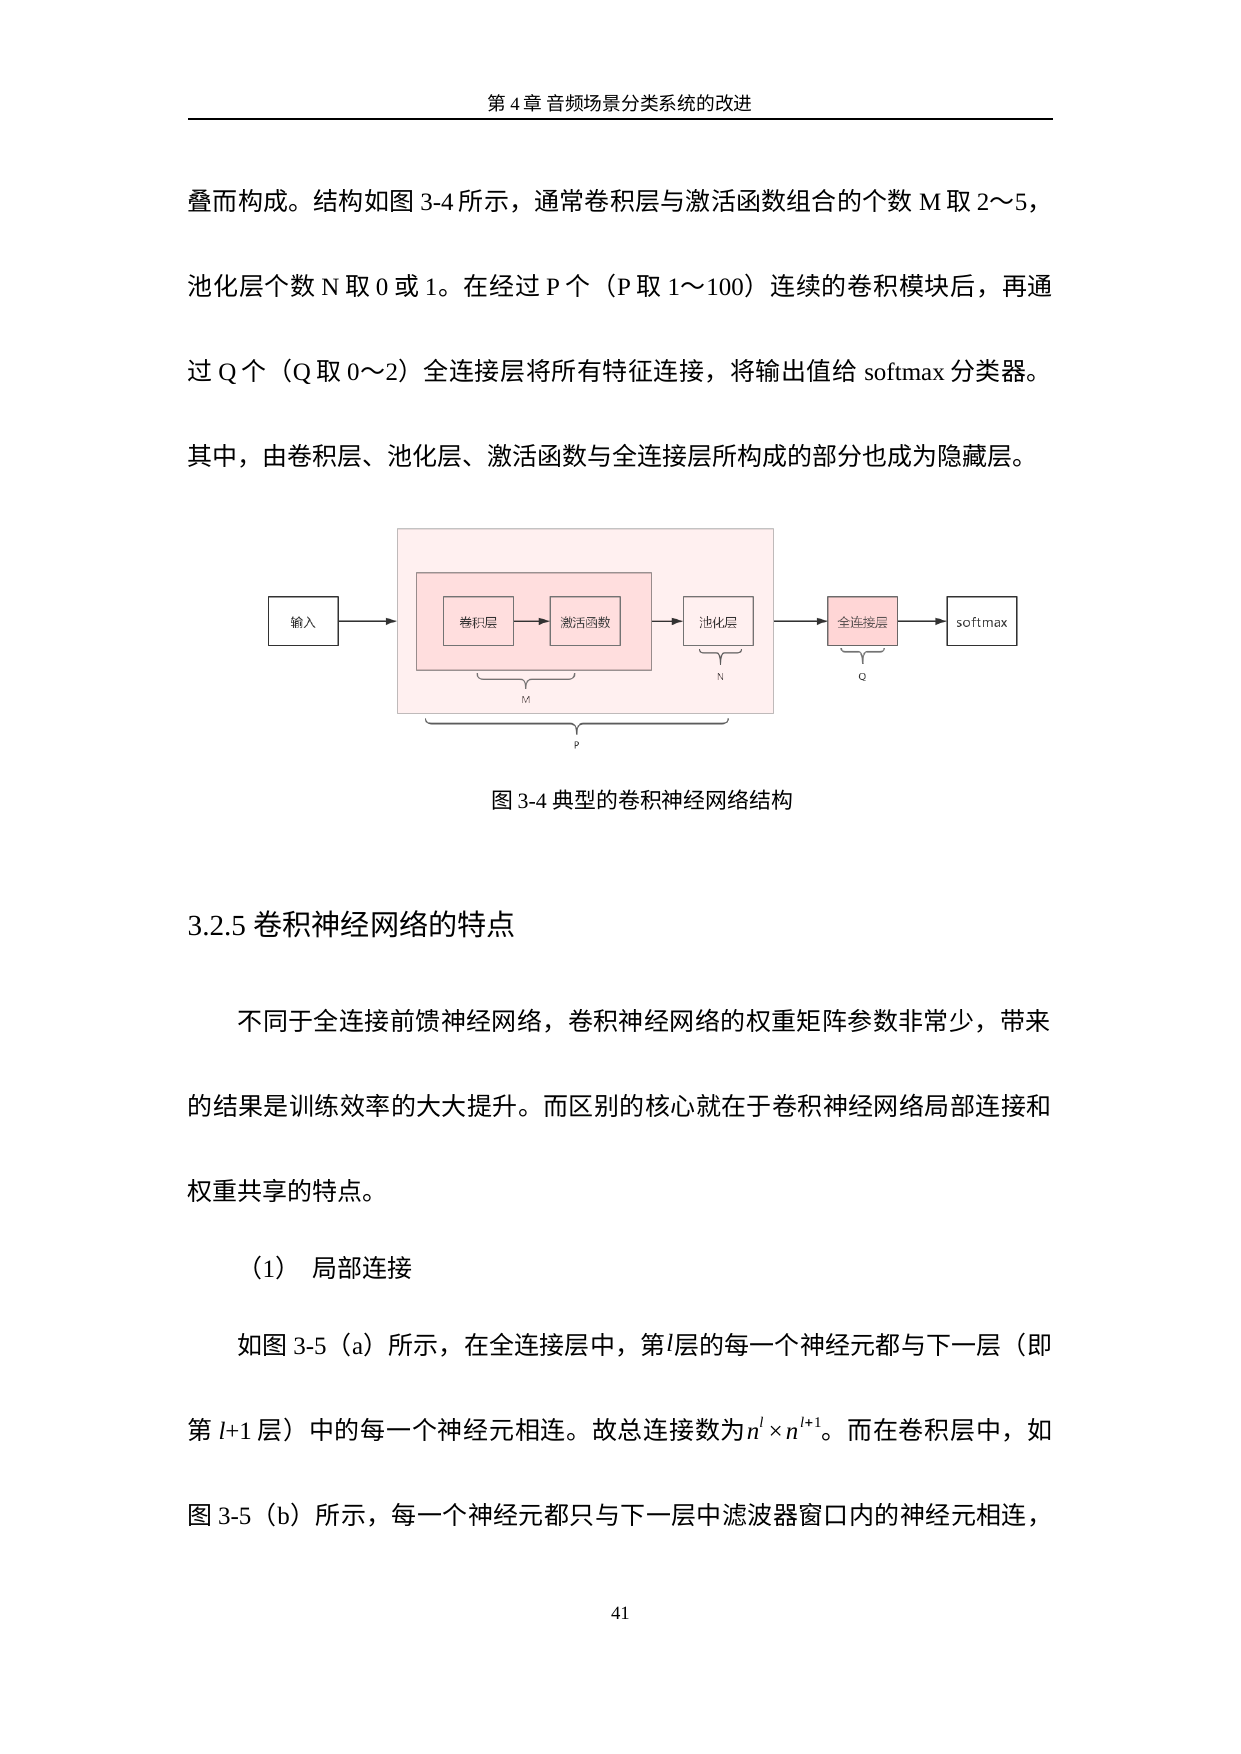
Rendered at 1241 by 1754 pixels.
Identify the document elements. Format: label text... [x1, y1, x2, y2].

subtitle 3.2.5 卷积神经网络的特点 [187, 889, 1053, 957]
text 不同于全连接前馈神经网络，卷积神经网络的权重矩阵参数非常少，带来的结果是训练效率的大大提升。而区别的核心就在于卷积神经网络局部连接和权重共享的特点。 [187, 986, 1053, 1224]
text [187, 1310, 1053, 1547]
subtitle 图3-4 典型的卷积神经网络结构 [187, 782, 1053, 816]
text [187, 166, 1053, 488]
picture [255, 497, 1035, 767]
list 局部连接 [237, 1233, 1053, 1301]
